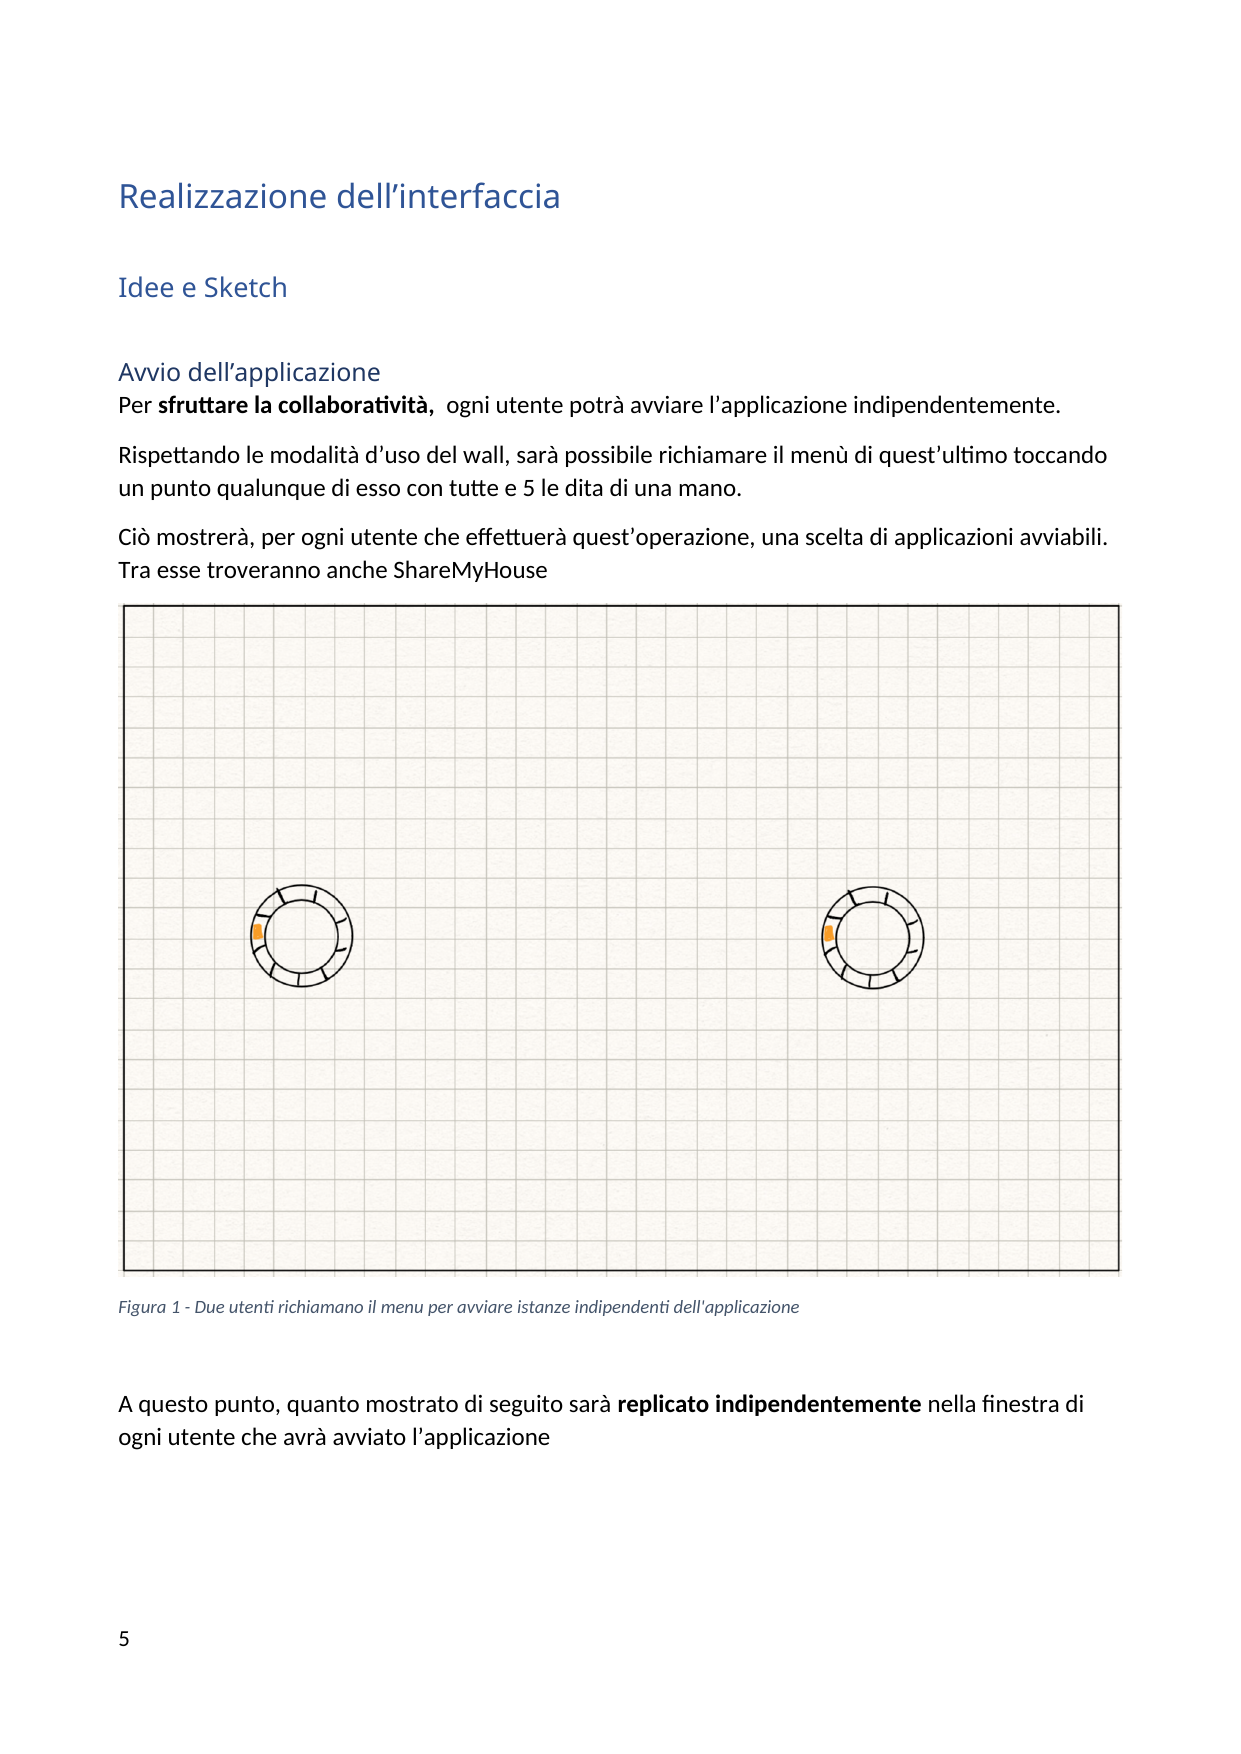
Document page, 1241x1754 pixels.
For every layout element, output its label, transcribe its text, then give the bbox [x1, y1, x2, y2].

picture [118, 603, 1123, 1277]
text A questo punto, quanto mostrato di seguito sarà replicato indipendentemente nella finestra di ogni utente che avrà avviato l’applicazione [118, 1388, 1122, 1452]
subtitle Idee e Sketch [118, 268, 1122, 305]
subtitle Avvio dell’applicazione [118, 355, 1122, 389]
text Figura 1 - Due utenti richiamano il menu per avviare istanze indipendenti dell'applicazione [118, 1295, 1122, 1318]
text Ciò mostrerà, per ogni utente che effettuerà quest’operazione, una scelta di applicazioni avviabili. Tra esse troveranno anche ShareMyHouse [118, 521, 1122, 585]
text Per sfruttare la collaboratività, ogni utente potrà avviare l’applicazione indipendentemente. [118, 389, 1122, 420]
text Rispettando le modalità d’uso del wall, sarà possibile richiamare il menù di quest’ultimo toccando un punto qualunque di esso con tutte e 5 le dita di una mano. [118, 439, 1122, 502]
subtitle Realizzazione dell’interfaccia [118, 173, 1122, 218]
